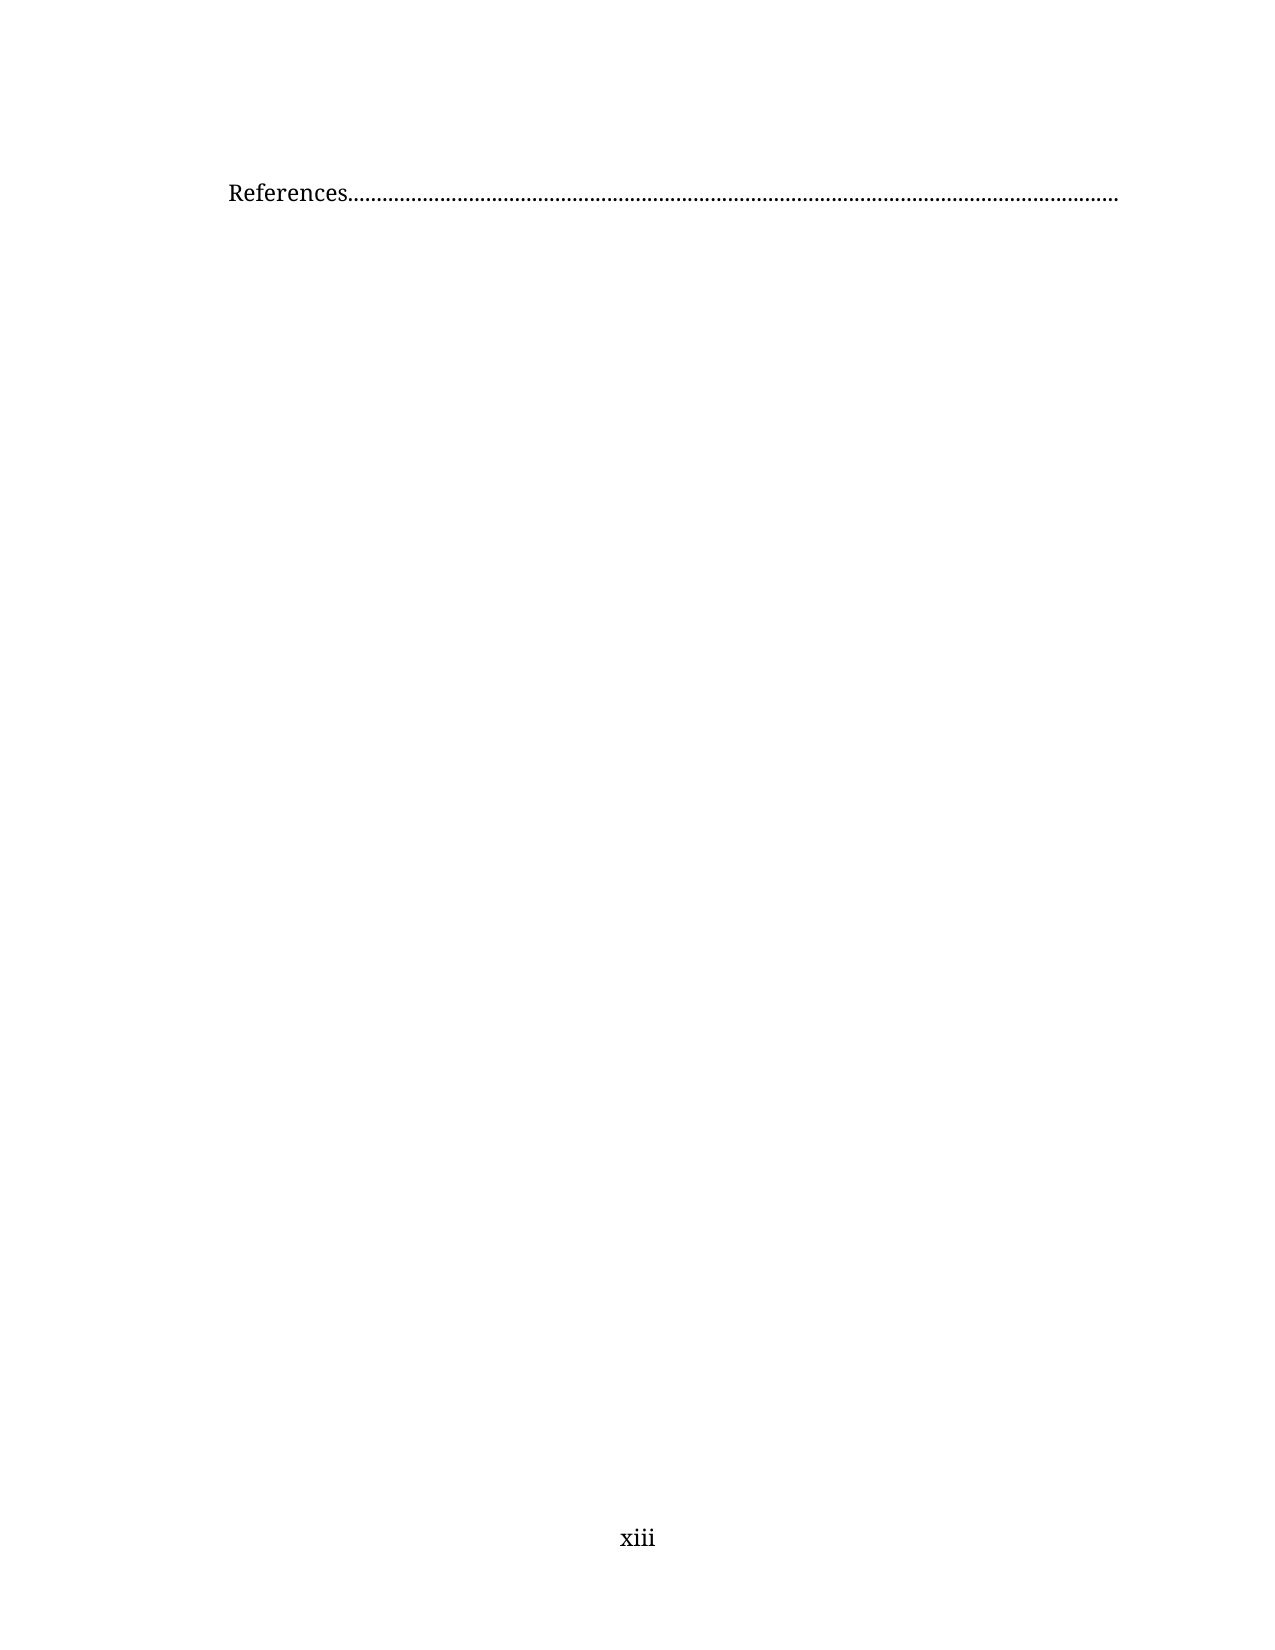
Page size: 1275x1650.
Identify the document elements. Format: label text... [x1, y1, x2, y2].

text References i [228, 177, 1047, 208]
